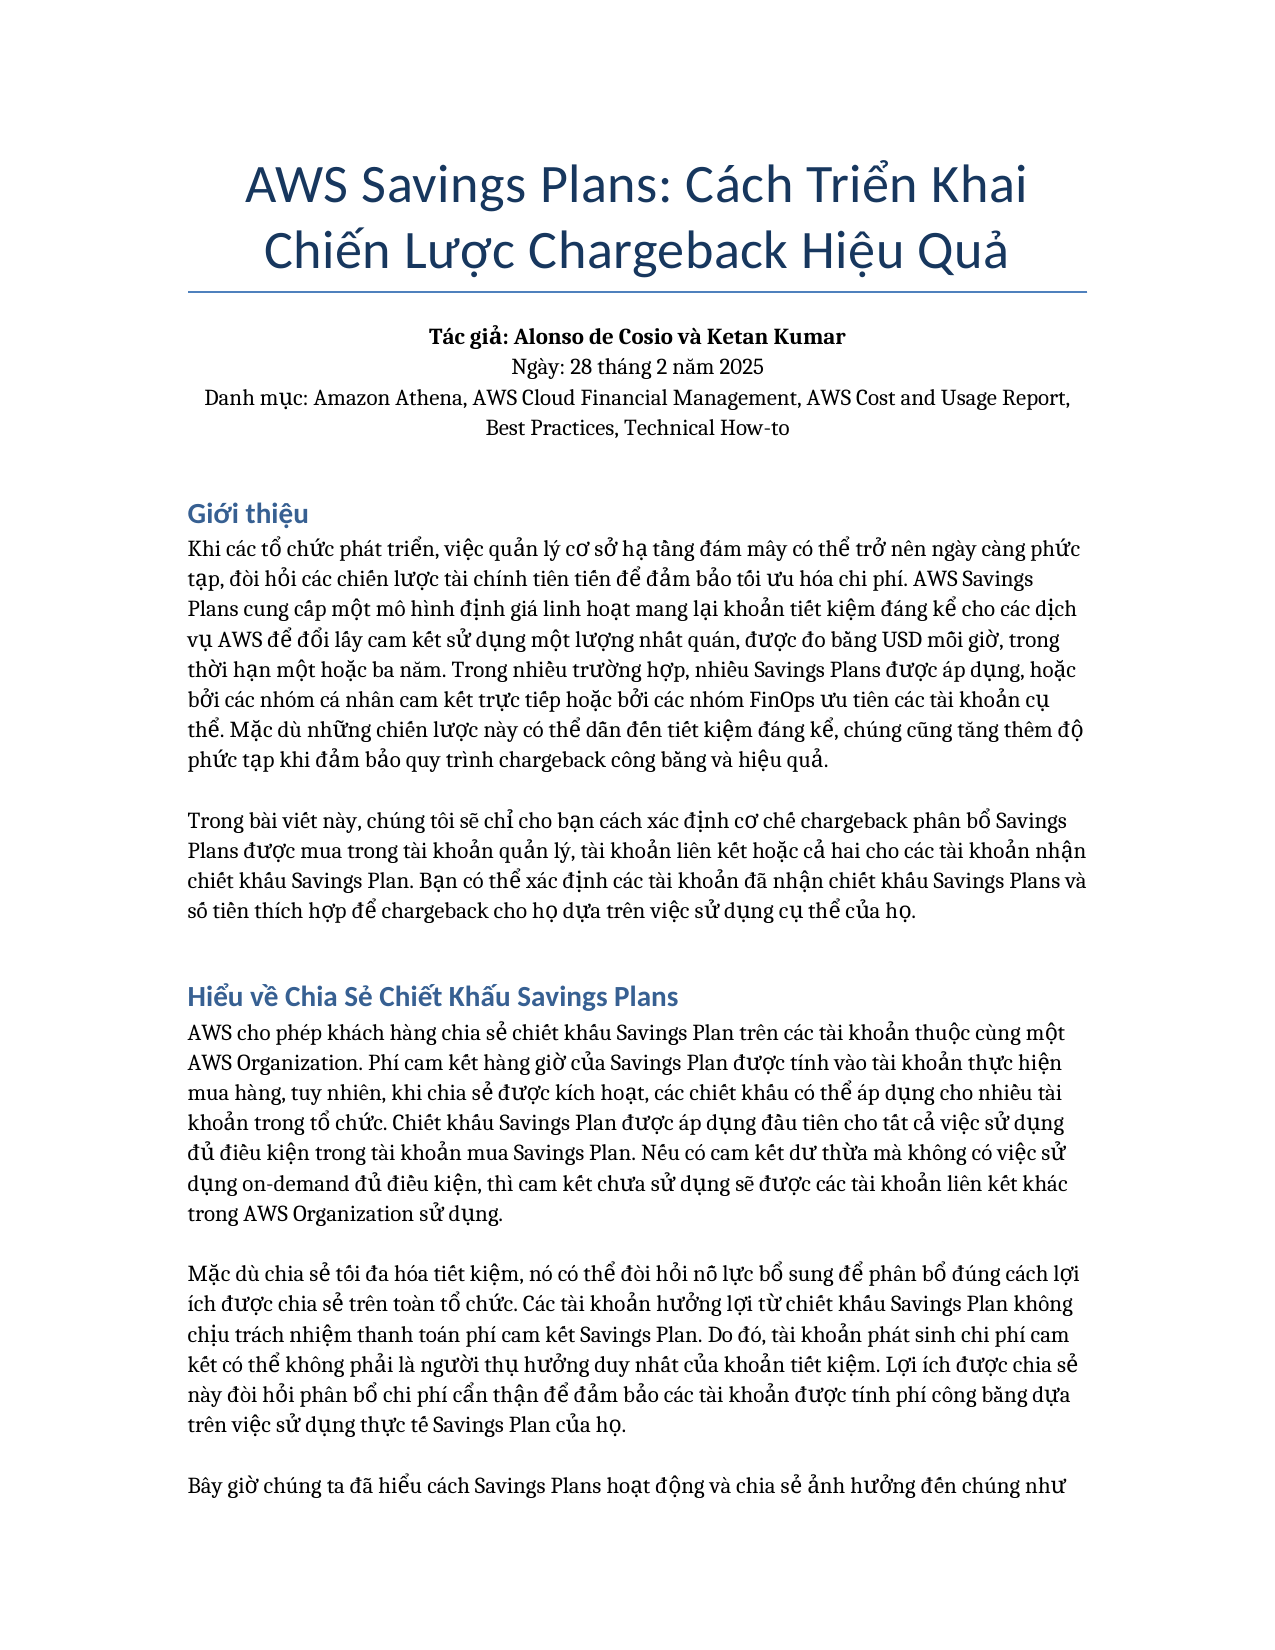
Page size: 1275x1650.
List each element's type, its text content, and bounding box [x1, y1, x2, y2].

subtitle Hiểu về Chia Sẻ Chiết Khấu Savings Plans [187, 978, 1087, 1014]
text Tác giả: Alonso de Cosio và Ketan Kumar Ngày: 28 tháng 2 năm 2025 Danh mục: Amazon Athena, AWS Cloud Financial Management, AWS Cost and Usage Report, Best Practices, Technical How-to [187, 324, 1087, 441]
subtitle Giới thiệu [187, 495, 1087, 530]
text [187, 1019, 1087, 1499]
title AWS Savings Plans: Cách Triển Khai Chiến Lược Chargeback Hiệu Quả [187, 150, 1087, 293]
text Khi các tổ chức phát triển, việc quản lý cơ sở hạ tầng đám mây có thể trở nên ngày càng phức tạp, đòi hỏi các chiến lược tài chính tiên tiến để đảm bảo tối ưu hóa chi phí. AWS Savings Plans cung cấp một mô hình định giá linh hoạt mang lại khoản tiết kiệm đáng kể cho các dịch vụ AWS để đổi lấy cam kết sử dụng một lượng nhất quán, được đo bằng USD mỗi giờ, trong thời hạn một hoặc ba năm. Trong nhiều trường hợp, nhiều Savings Plans được áp dụng, hoặc bởi các nhóm cá nhân cam kết trực tiếp hoặc bởi các nhóm FinOps ưu tiên các tài khoản cụ thể. Mặc dù những chiến lược này có thể dẫn đến tiết kiệm đáng kể, chúng cũng tăng thêm độ phức tạp khi đảm bảo quy trình chargeback công bằng và hiệu quả. Trong bài viết này, chúng tôi sẽ chỉ cho bạn cách xác định cơ chế chargeback phân bổ Savings Plans được mua trong tài khoản quản lý, tài khoản liên kết hoặc cả hai cho các tài khoản nhận chiết khấu Savings Plan. Bạn có thể xác định các tài khoản đã nhận chiết khấu Savings Plans và số tiền thích hợp để chargeback cho họ dựa trên việc sử dụng cụ thể của họ. [187, 536, 1087, 924]
